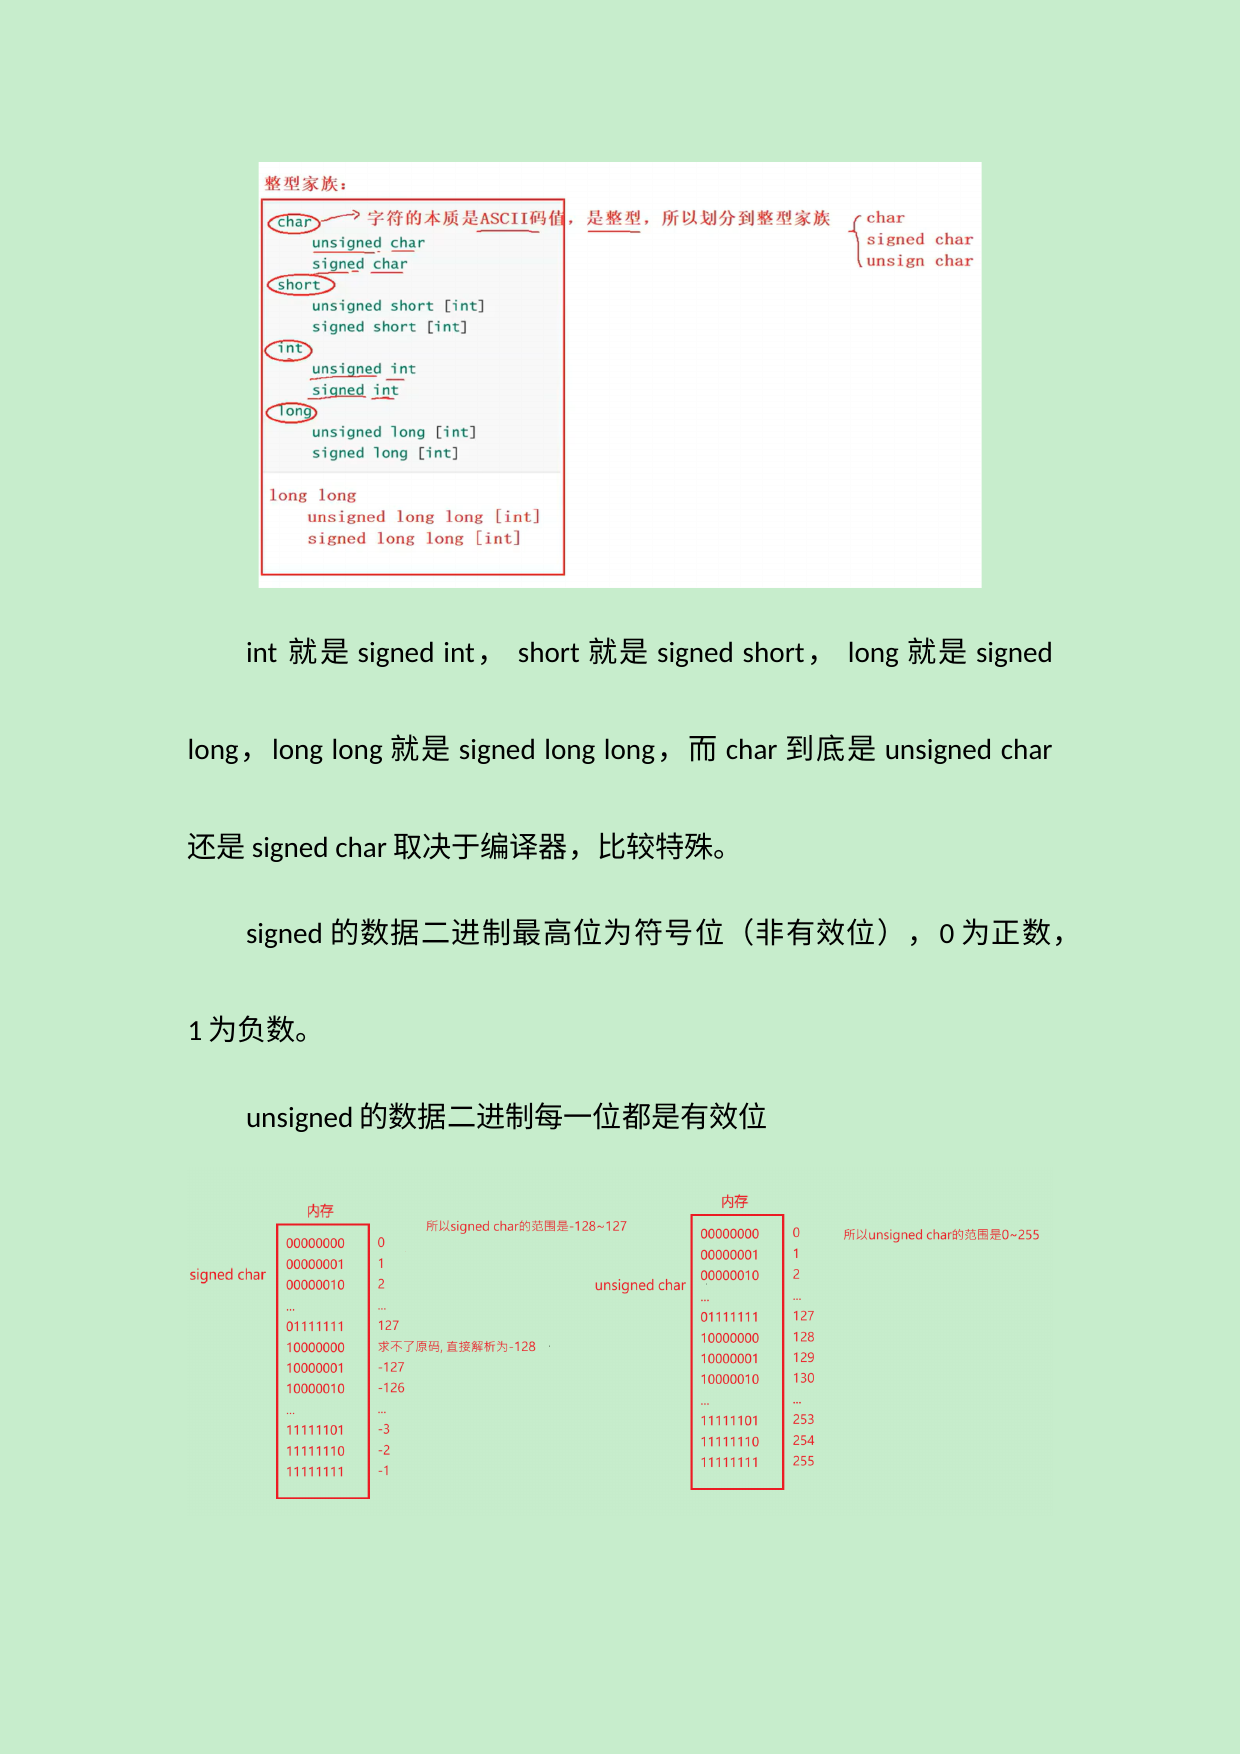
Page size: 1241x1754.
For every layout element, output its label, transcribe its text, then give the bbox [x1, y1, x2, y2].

picture [258, 162, 982, 588]
text int 就是signed int， short就是signed short， long就是signed long，long long就是signed long long，而char到底是unsigned char还是signed char取决于编译器，比较特殊。 [187, 617, 1053, 877]
picture [187, 1167, 1053, 1516]
text unsigned的数据二进制每一位都是有效位 [187, 1082, 1053, 1147]
text signed的数据二进制最高位为符号位（非有效位），0为正数，1为负数。 [187, 898, 1053, 1061]
